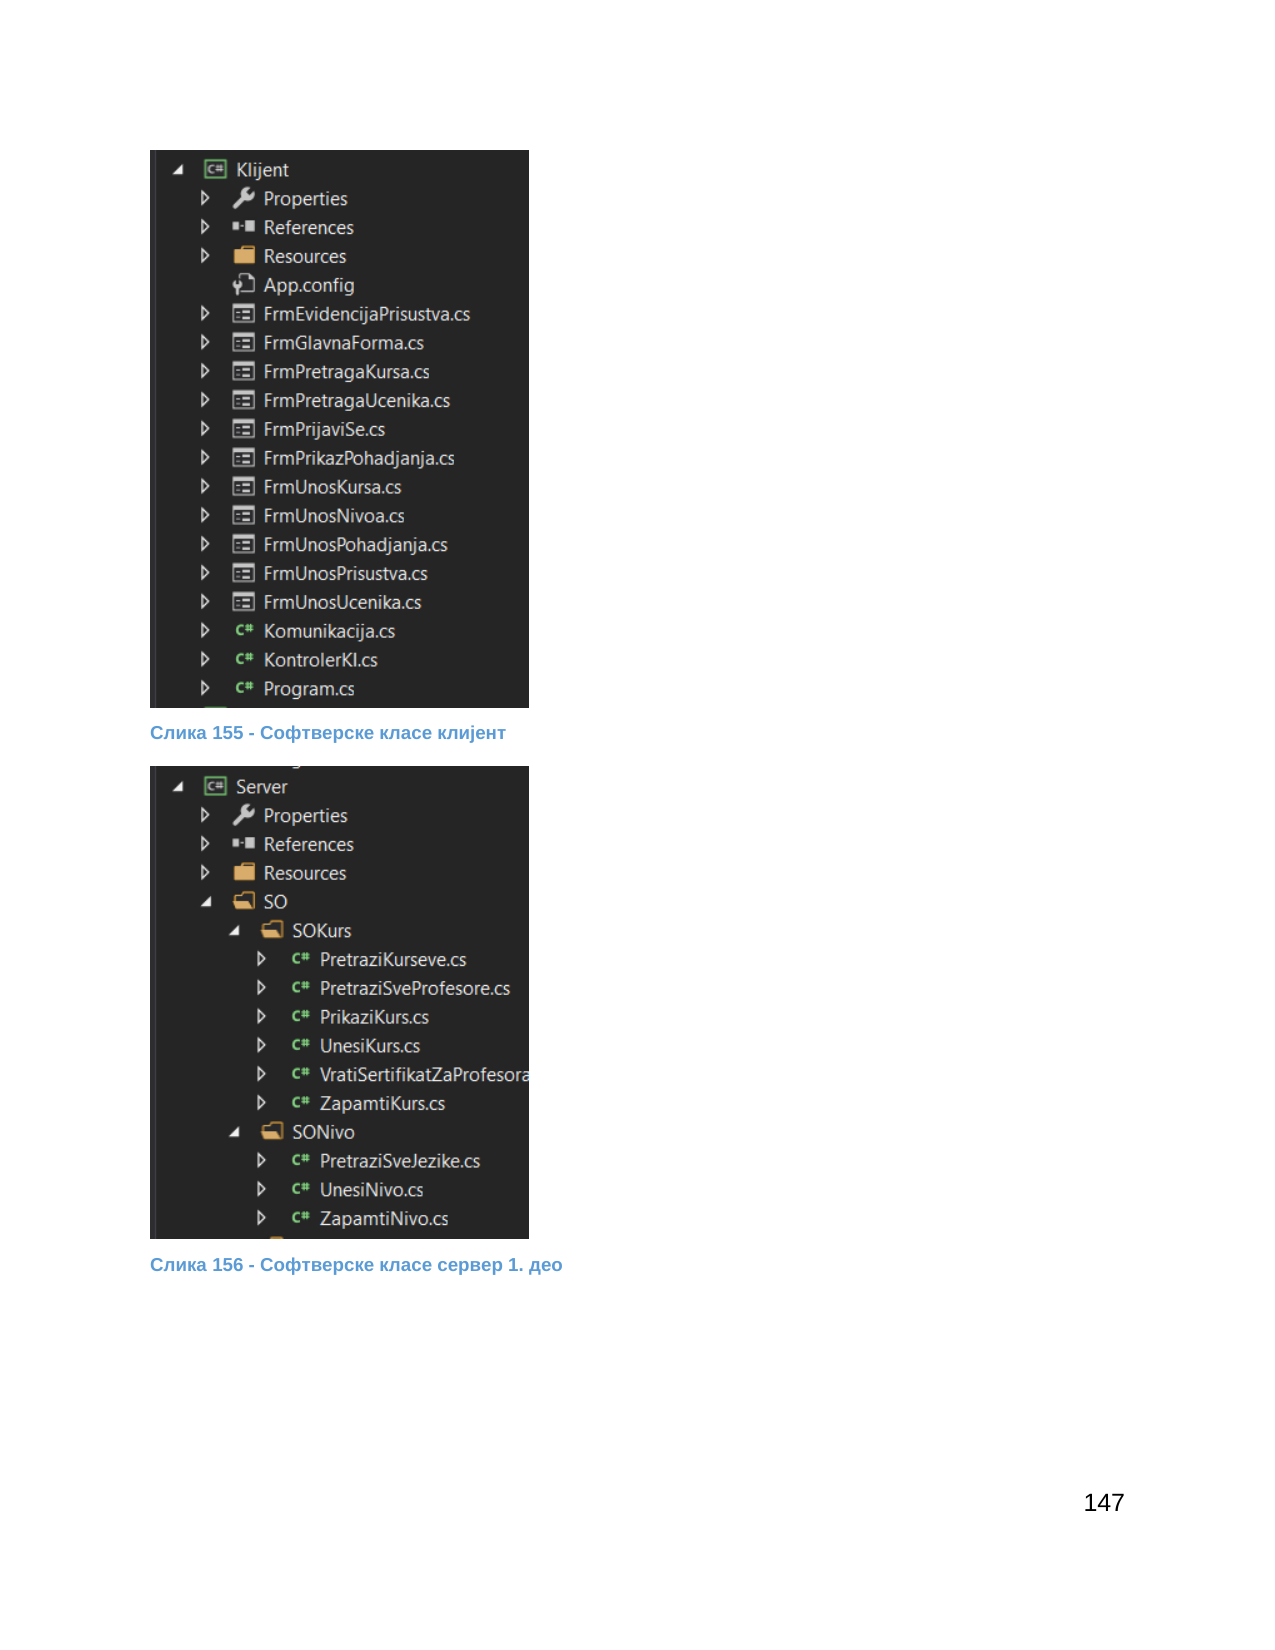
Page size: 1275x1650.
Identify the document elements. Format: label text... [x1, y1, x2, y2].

picture [150, 766, 529, 1239]
text Слика 155 - Софтверске класе клијент [150, 722, 1125, 744]
text Слика 156 - Софтверске класе сервер 1. део [150, 1253, 1125, 1275]
picture [150, 150, 529, 708]
